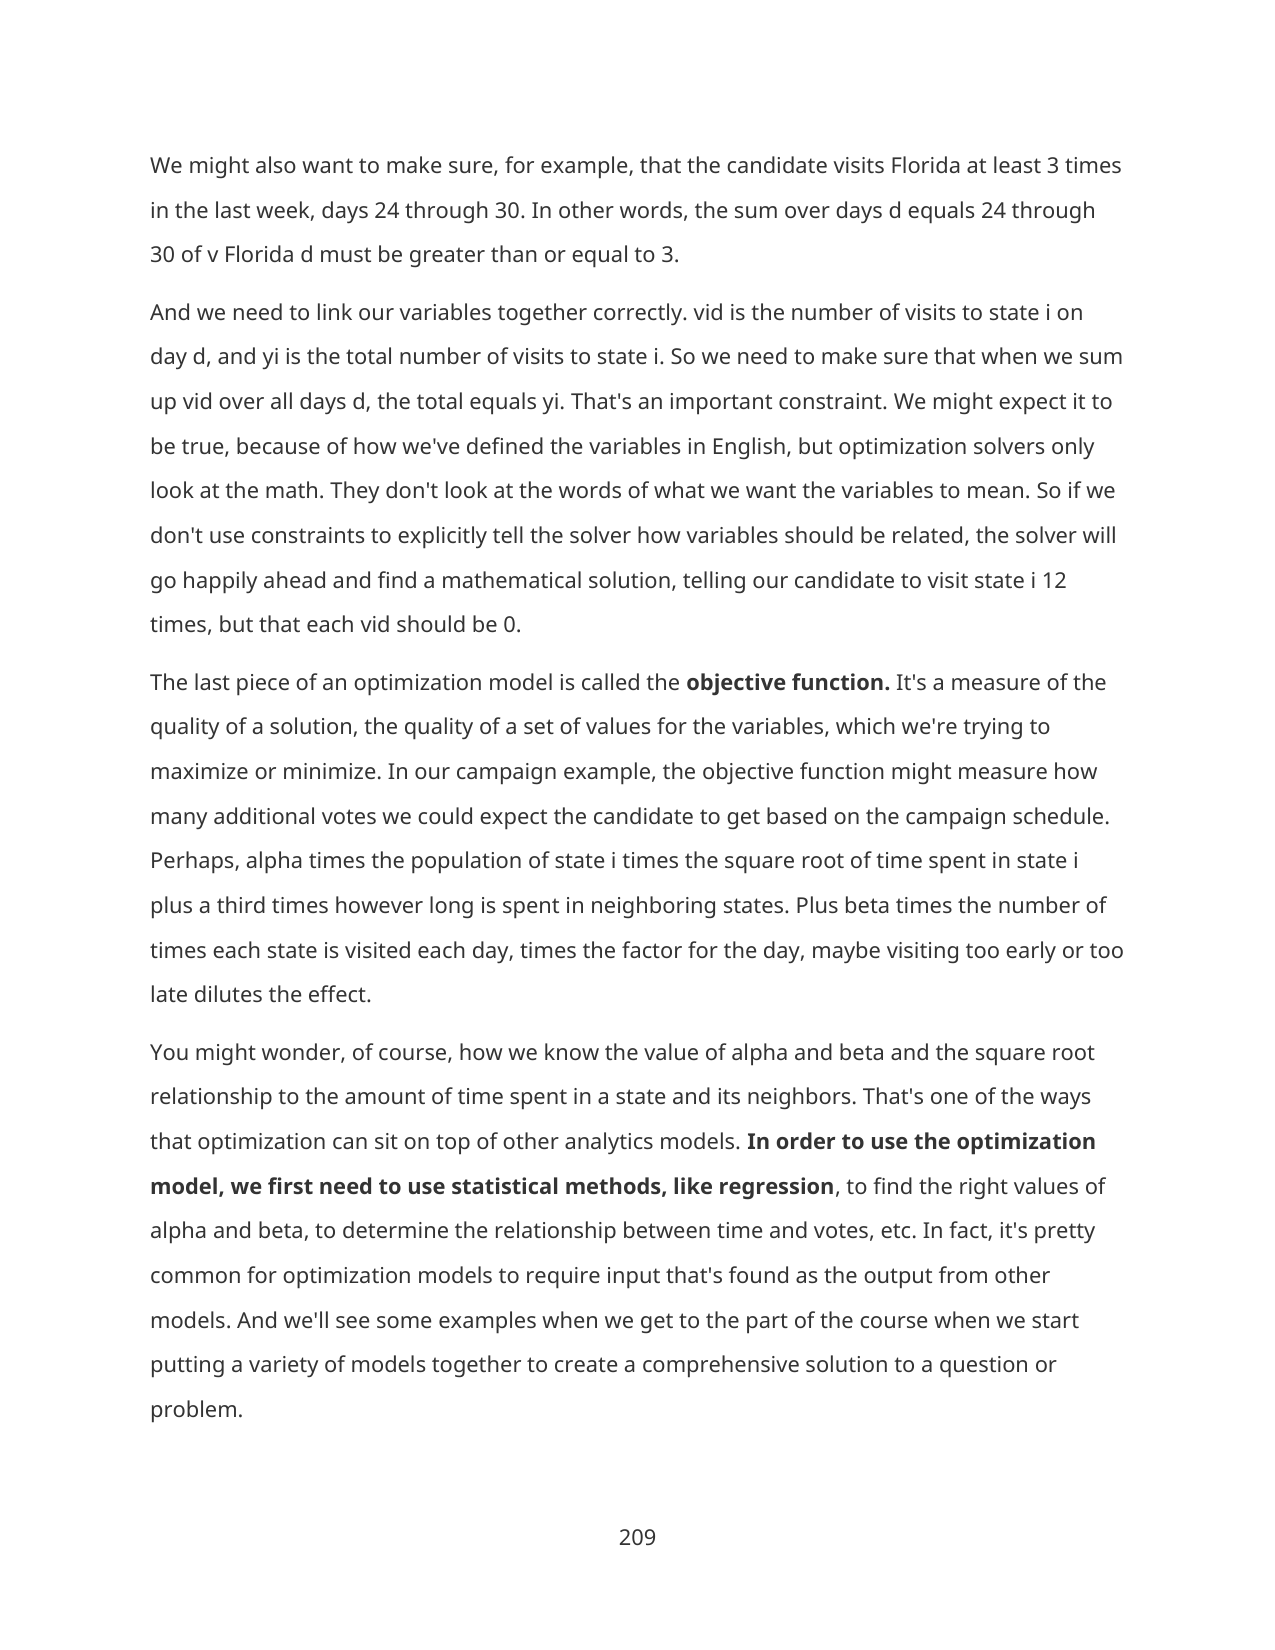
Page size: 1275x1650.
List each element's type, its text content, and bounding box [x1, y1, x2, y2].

text We might also want to make sure, for example, that the candidate visits Florida at least 3 times in the last week, days 24 through 30. In other words, the sum over days d equals 24 through 30 of v Florida d must be greater than or equal to 3. [150, 150, 1125, 269]
text And we need to link our variables together correctly. vid is the number of visits to state i on day d, and yi is the total number of visits to state i. So we need to make sure that when we sum up vid over all days d, the total equals yi. That's an important constraint. We might expect it to be true, because of how we've defined the variables in English, but optimization solvers only look at the math. They don't look at the words of what we want the variables to mean. So if we don't use constraints to explicitly tell the solver how variables should be related, the solver will go happily ahead and find a mathematical solution, telling our candidate to visit state i 12 times, but that each vid should be 0. [150, 297, 1125, 639]
text You might wonder, of course, how we know the value of alpha and beta and the square root relationship to the amount of time spent in a state and its neighbors. That's one of the ways that optimization can sit on top of other analytics models. In order to use the optimization model, we first need to use statistical methods, like regression, to find the right values of alpha and beta, to determine the relationship between time and votes, etc. In fact, it's pretty common for optimization models to require input that's found as the output from other models. And we'll see some examples when we get to the part of the course when we start putting a variety of models together to create a comprehensive solution to a question or problem. [150, 1037, 1125, 1424]
text The last piece of an optimization model is called the objective function. It's a measure of the quality of a solution, the quality of a set of values for the variables, which we're trying to maximize or minimize. In our campaign example, the objective function might measure how many additional votes we could expect the candidate to get based on the campaign schedule. Perhaps, alpha times the population of state i times the square root of time spent in state i plus a third times however long is spent in neighboring states. Plus beta times the number of times each state is visited each day, times the factor for the day, maybe visiting too early or too late dilutes the effect. [150, 667, 1125, 1009]
